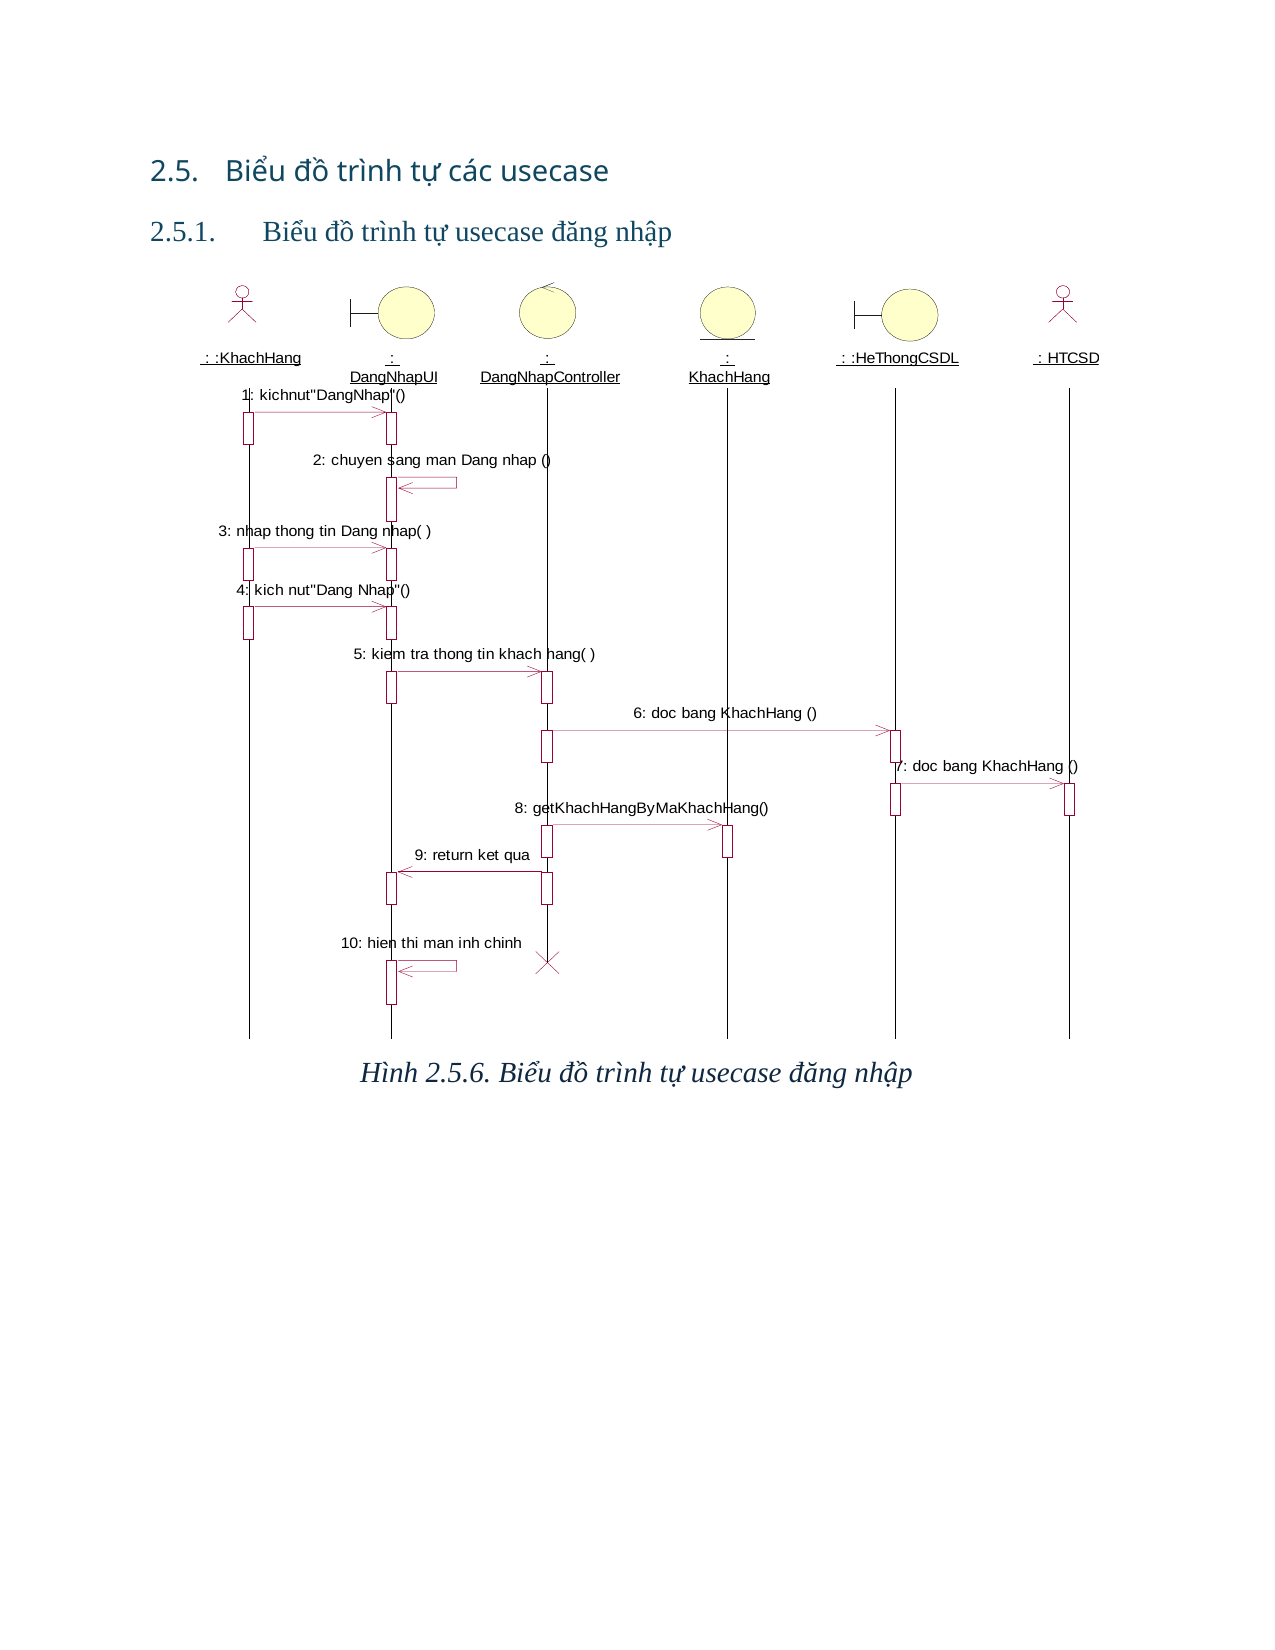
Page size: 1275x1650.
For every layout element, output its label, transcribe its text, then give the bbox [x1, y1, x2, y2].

subtitle Biểu đồ trình tự usecase đăng nhập [150, 214, 1125, 248]
subtitle Biểu đồ trình tự các usecase [150, 150, 1125, 190]
